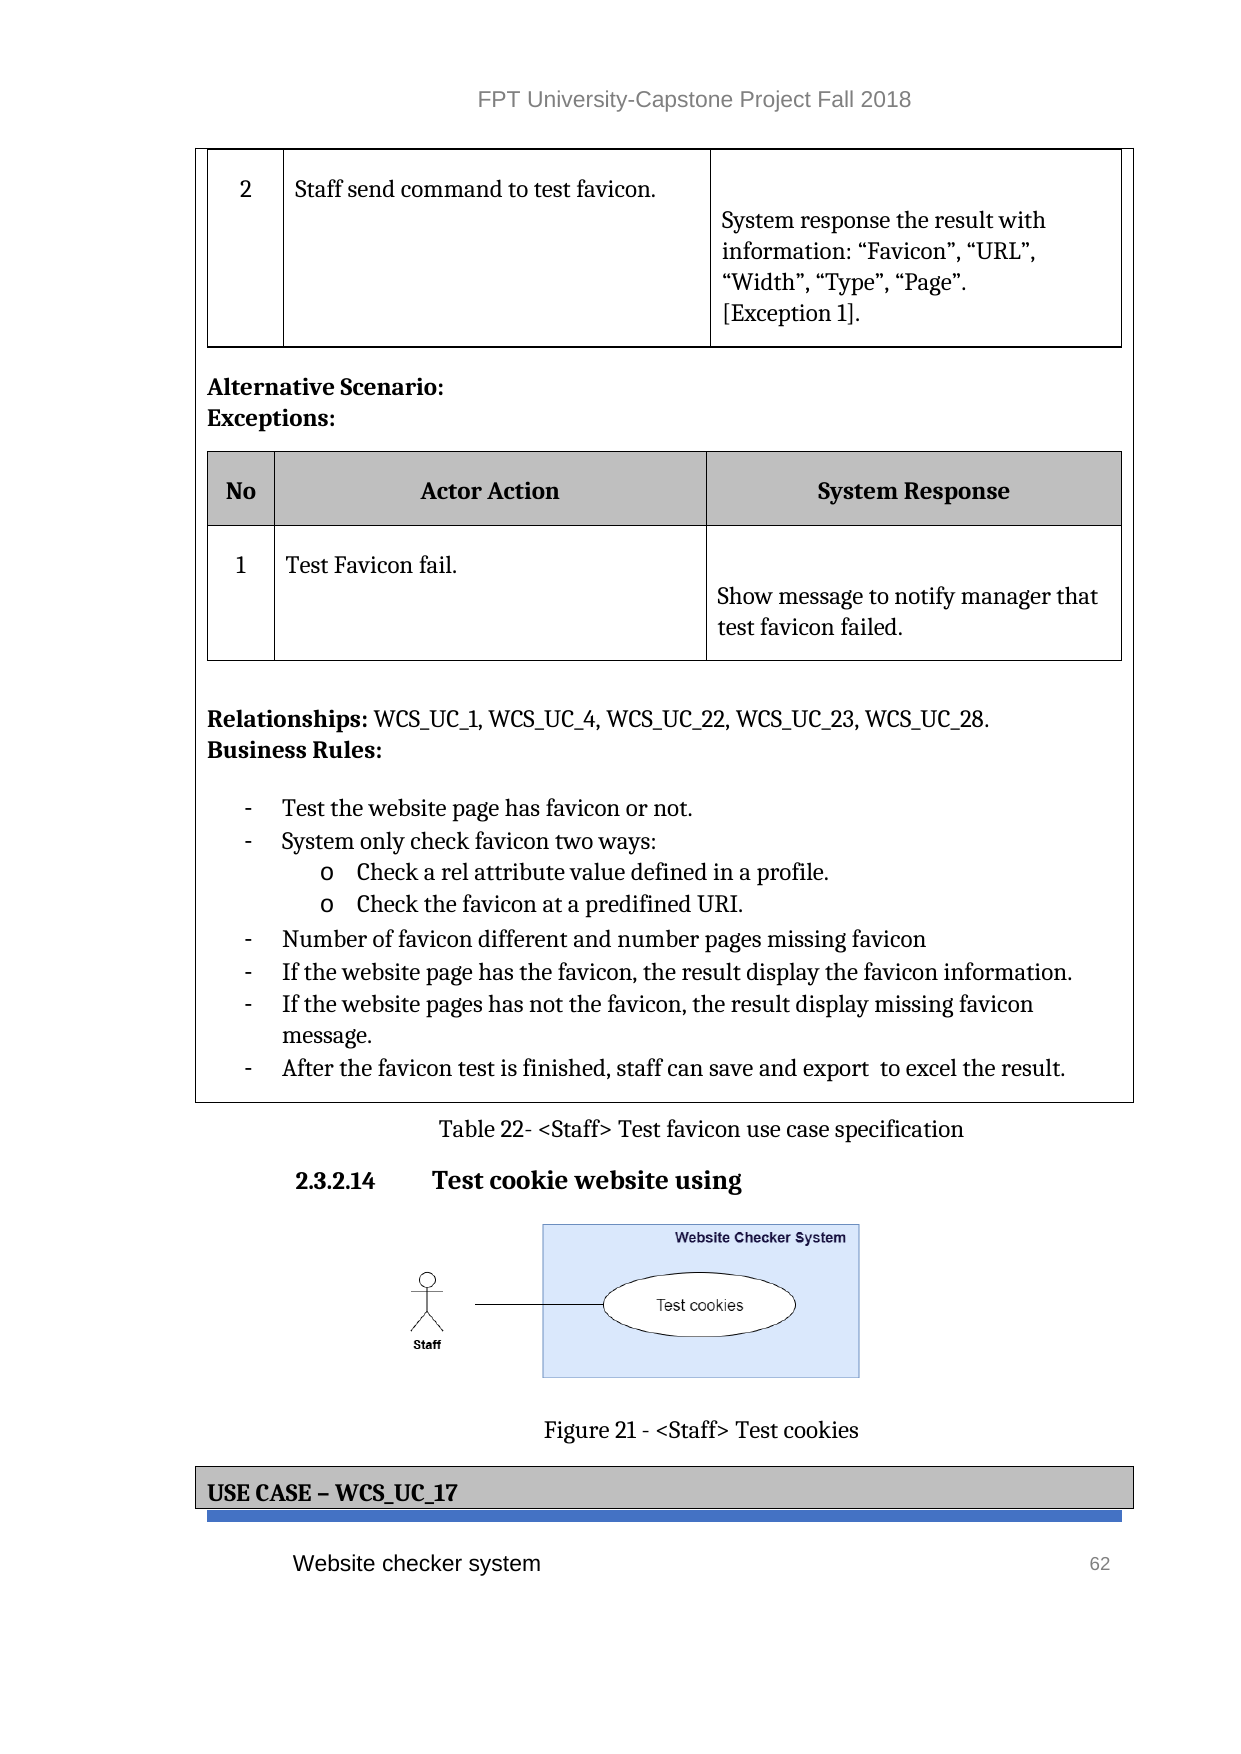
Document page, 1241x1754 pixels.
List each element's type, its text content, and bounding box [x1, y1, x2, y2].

text Table 22- <Staff> Test favicon use case specification [207, 1115, 1122, 1144]
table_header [196, 1467, 1133, 1508]
text Figure 21 - <Staff> Test cookies [207, 1416, 1122, 1445]
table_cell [196, 149, 1133, 1102]
list Test cookie website using [295, 1165, 1122, 1196]
picture [408, 1215, 878, 1398]
